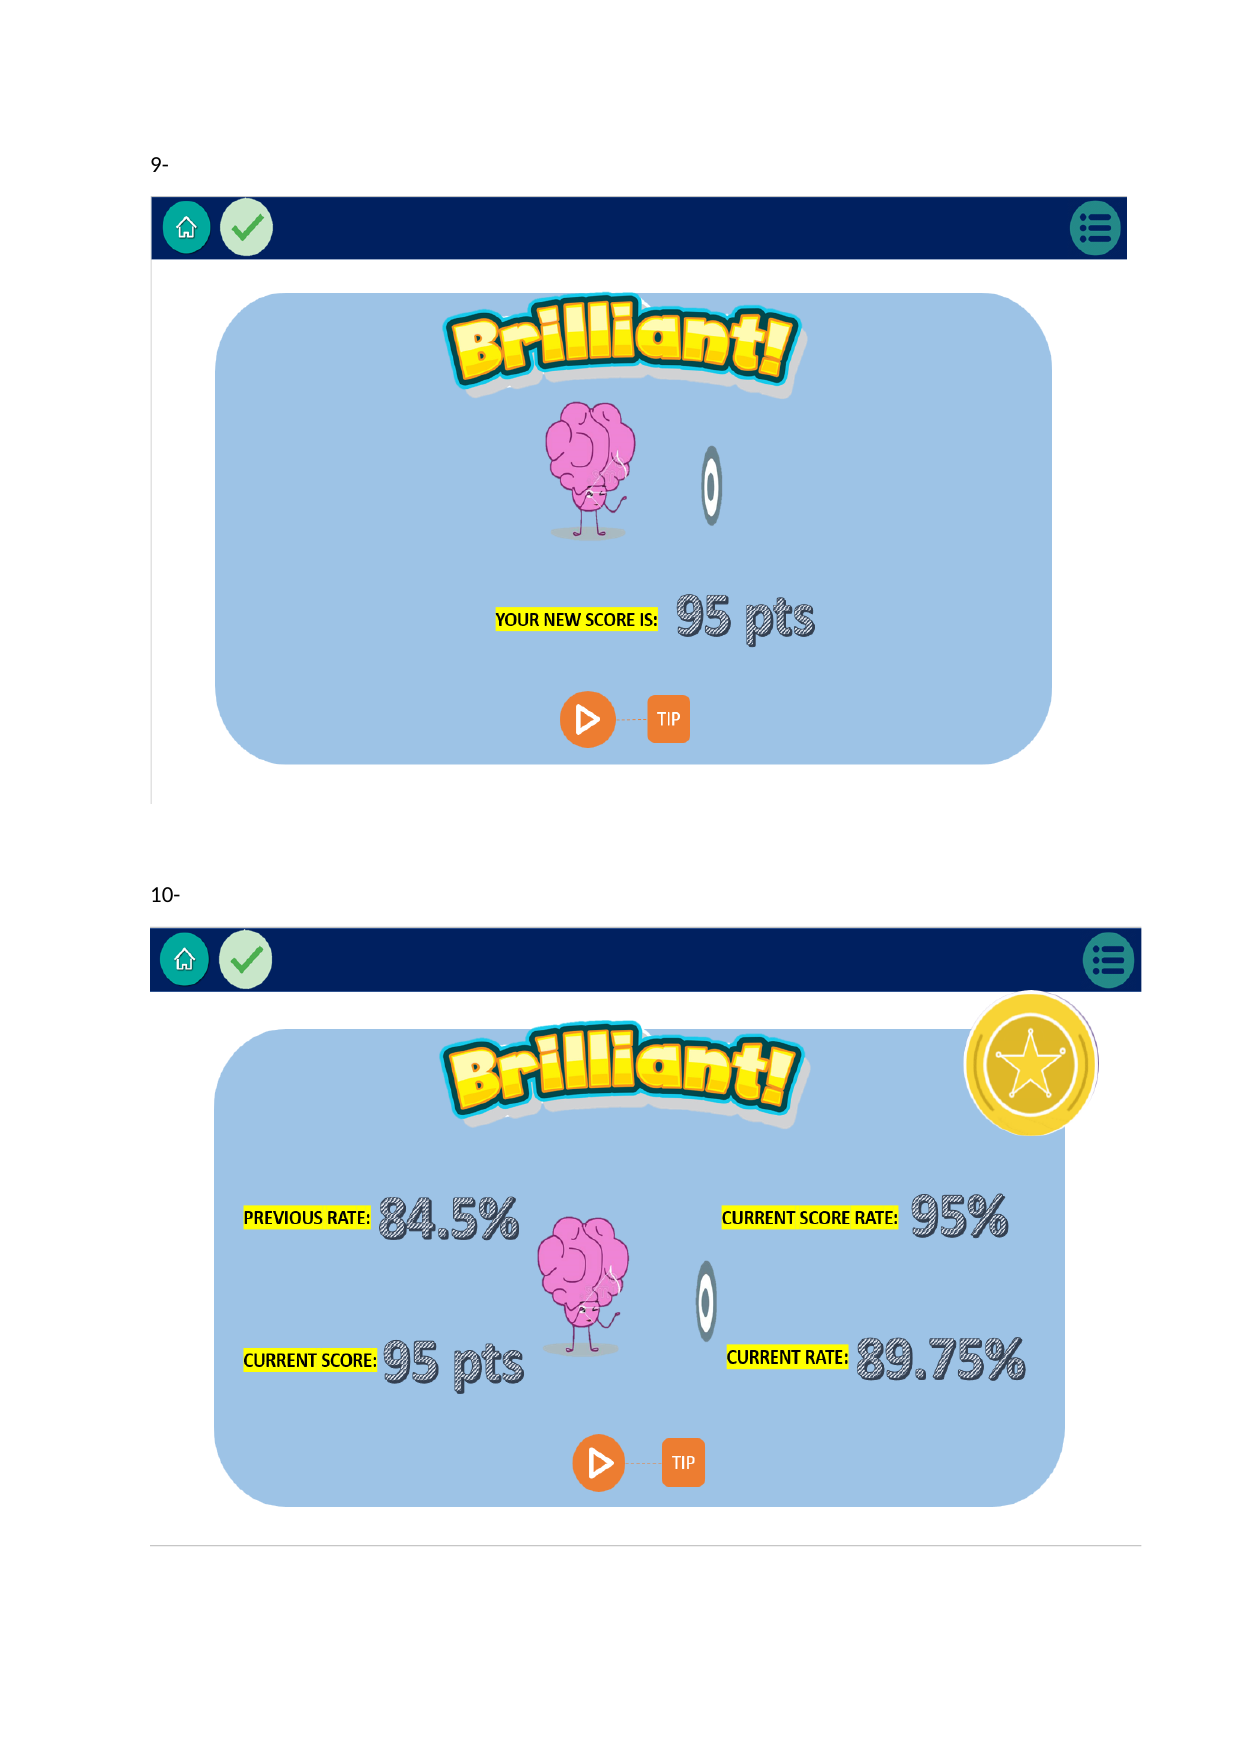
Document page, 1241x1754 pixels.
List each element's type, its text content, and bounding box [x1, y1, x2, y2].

picture [150, 196, 1127, 804]
text 9- [150, 150, 1090, 178]
picture [150, 926, 1142, 1547]
text 10- [150, 880, 1090, 908]
